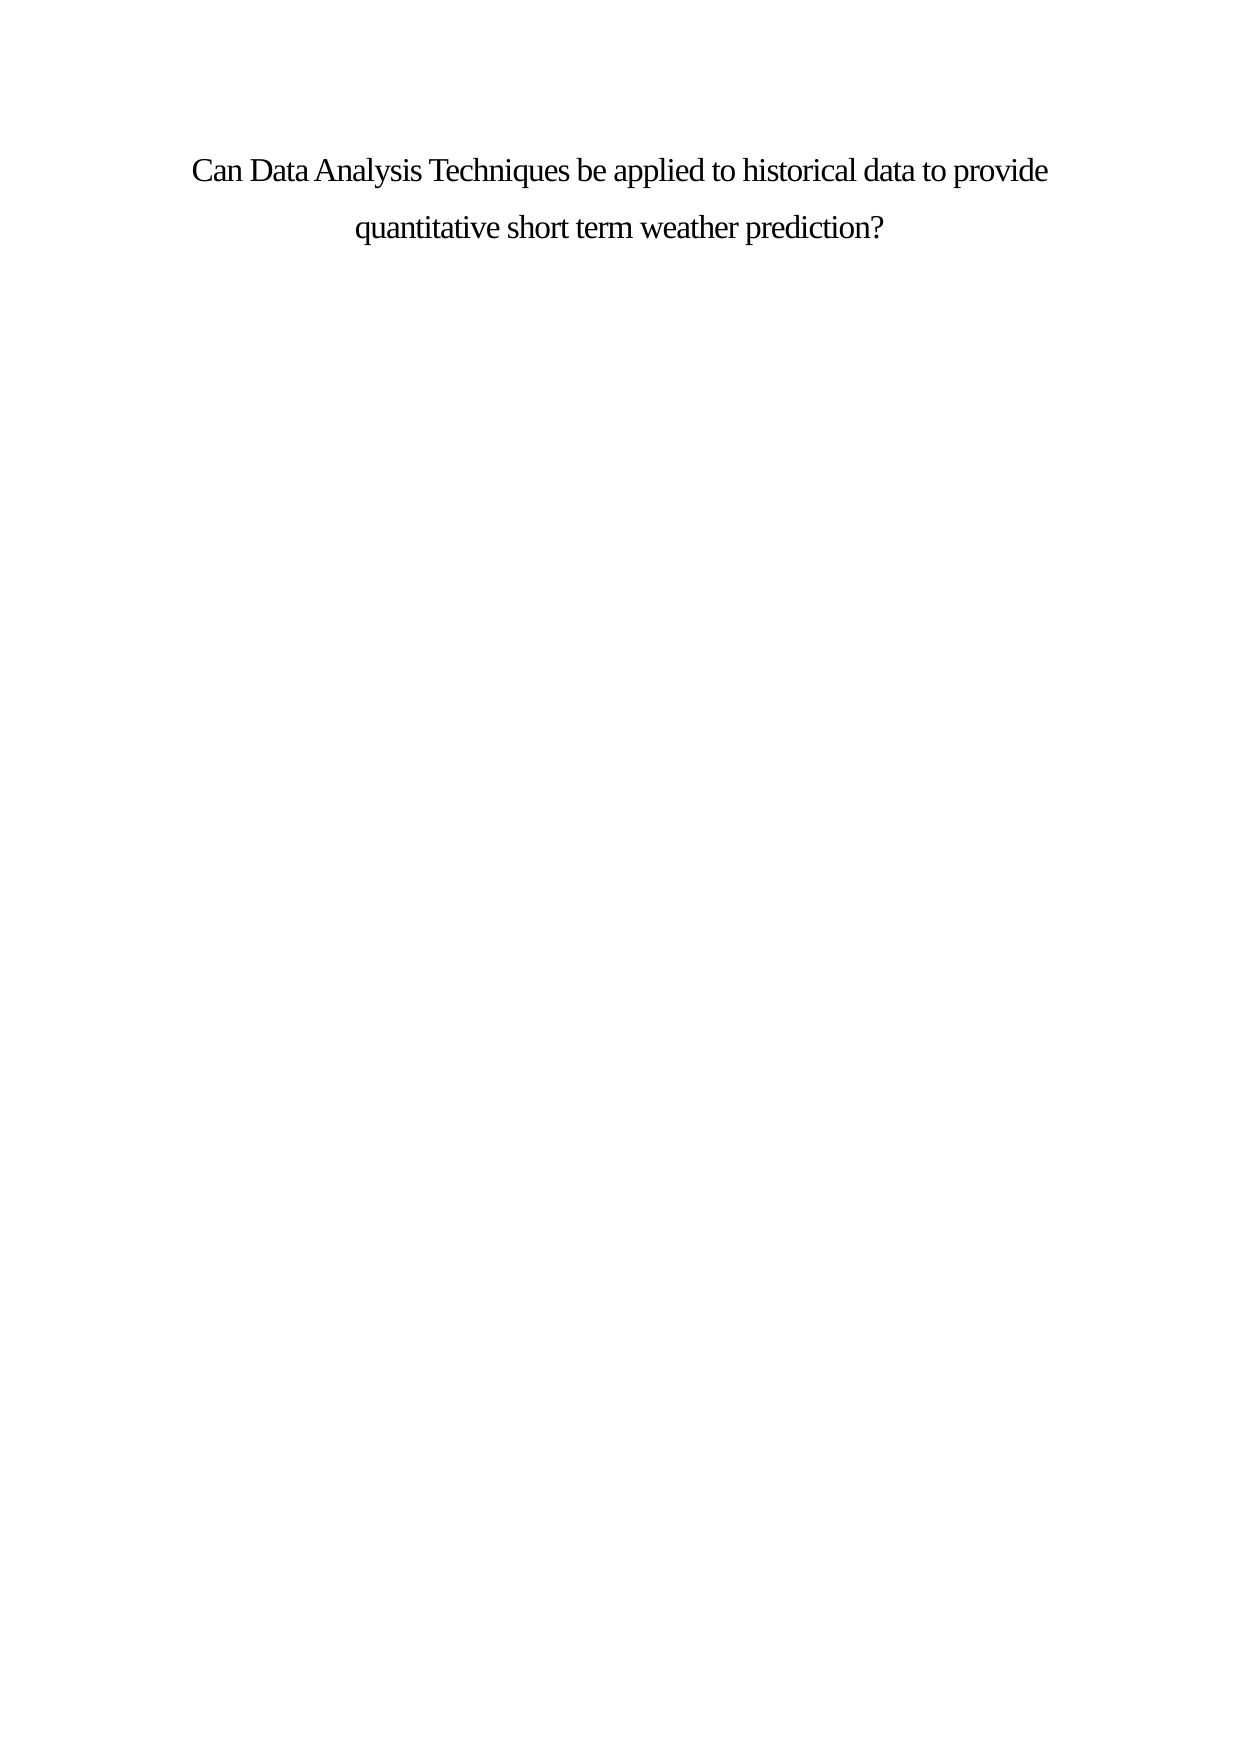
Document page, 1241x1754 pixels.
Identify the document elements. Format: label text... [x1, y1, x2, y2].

title Can Data Analysis Techniques be applied to historical data to provide quantitative short term weather prediction? [150, 150, 1090, 246]
